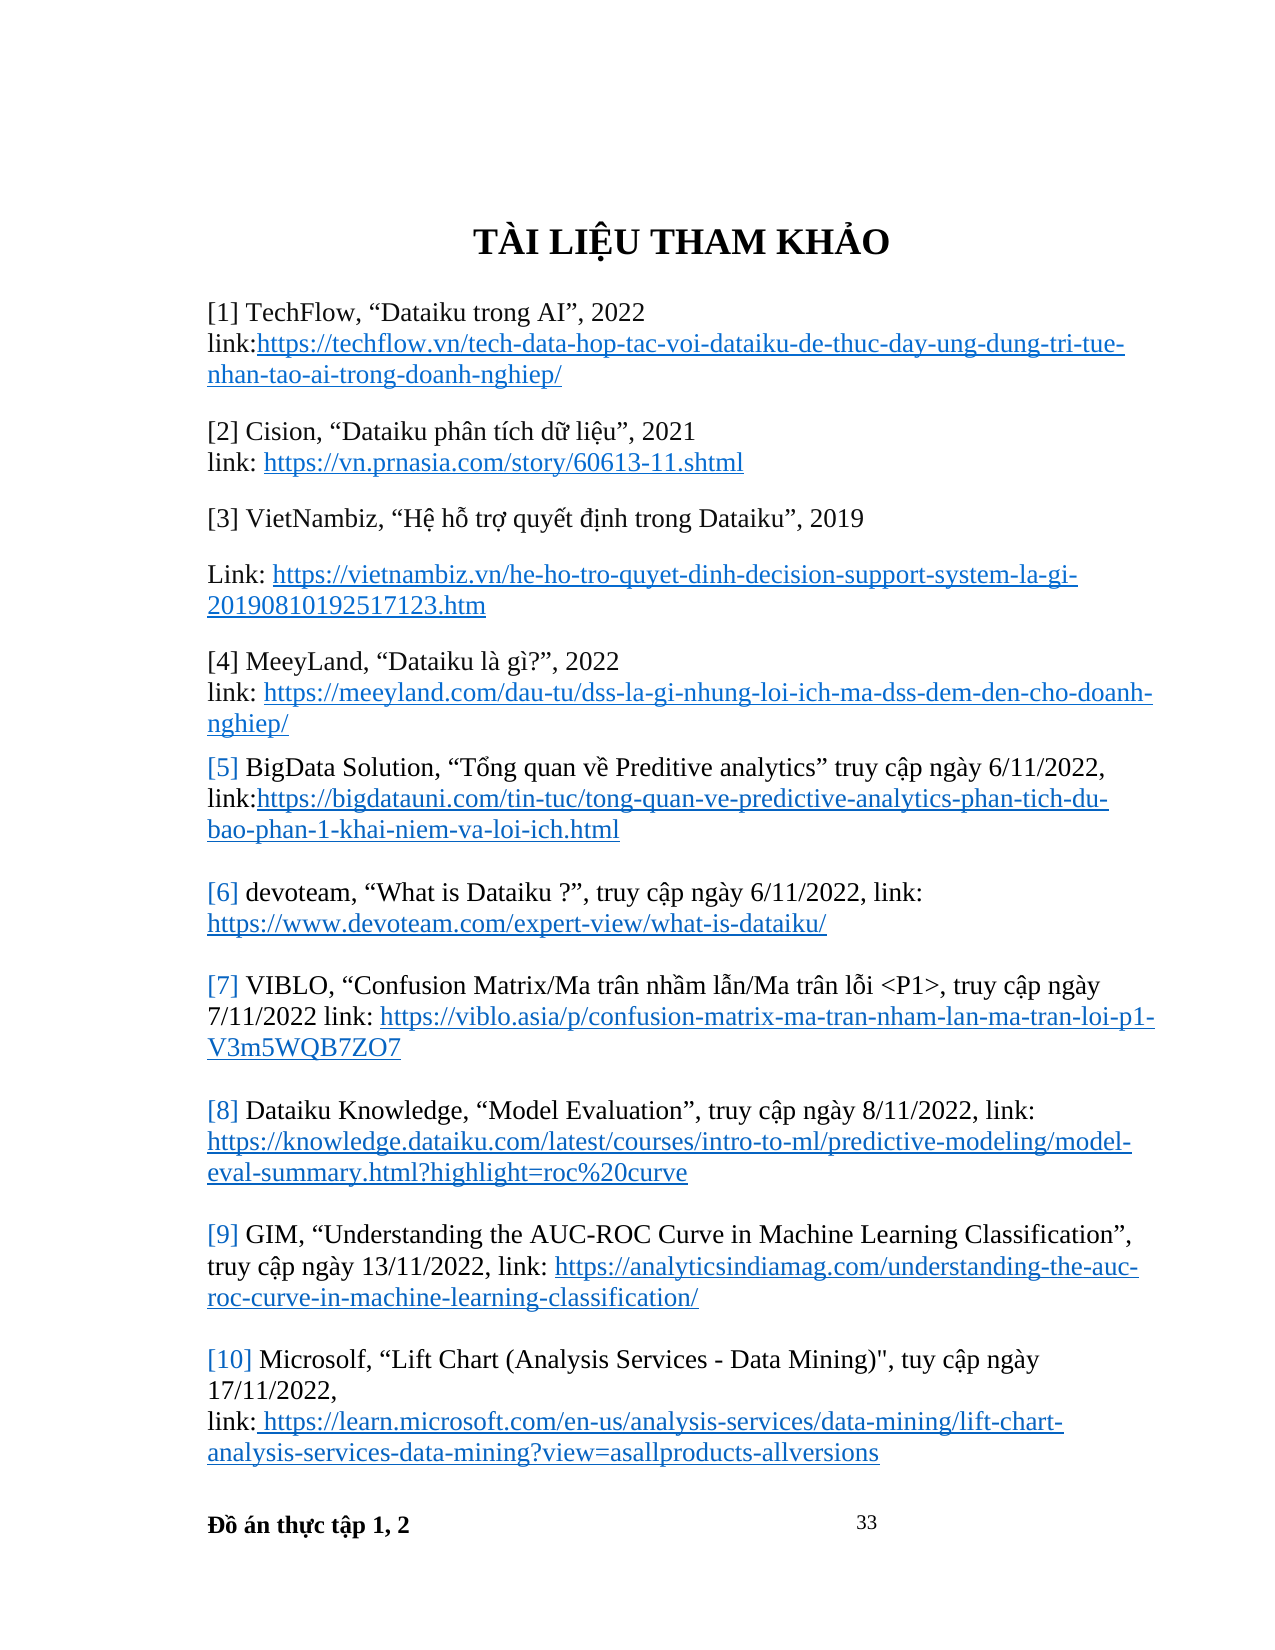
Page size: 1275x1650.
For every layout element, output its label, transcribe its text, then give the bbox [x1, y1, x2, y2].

text [3] VietNambiz, “Hệ hỗ trợ quyết định trong Dataiku”, 2019 [207, 502, 1156, 533]
list devoteam, “What is Dataiku ?”, truy cập ngày 6/11/2022, link: https://www.devoteam.com/expert-view/what-is-dataiku/ [207, 876, 1156, 938]
list VIBLO, “Confusion Matrix/Ma trân nhầm lẫn/Ma trân lỗi <P1>, truy cập ngày 7/11/2022 link: https://viblo.asia/p/confusion-matrix-ma-tran-nham-lan-ma-tran-loi-p1-V3m5WQB7ZO7 [207, 969, 1156, 1063]
text Link: https://vietnambiz.vn/he-ho-tro-quyet-dinh-decision-support-system-la-gi-20190810192517123.htm [207, 558, 1156, 620]
text [1] TechFlow, “Dataiku trong AI”, 2022 link:https://techflow.vn/tech-data-hop-tac-voi-dataiku-de-thuc-day-ung-dung-tri-tue-nhan-tao-ai-trong-doanh-nghiep/ [207, 296, 1156, 389]
list Microsolf, “Lift Chart (Analysis Services - Data Mining)", tuy cập ngày 17/11/2022, [207, 1343, 1156, 1405]
list GIM, “Understanding the AUC-ROC Curve in Machine Learning Classification”, truy cập ngày 13/11/2022, link: https://analyticsindiamag.com/understanding-the-auc-roc-curve-in-machine-learning-classification/ [207, 1218, 1156, 1312]
list Dataiku Knowledge, “Model Evaluation”, truy cập ngày 8/11/2022, link: https://knowledge.dataiku.com/latest/courses/intro-to-ml/predictive-modeling/model-eval-summary.html?highlight=roc%20curve [207, 1094, 1156, 1187]
text [4] MeeyLand, “Dataiku là gì?”, 2022 link: https://meeyland.com/dau-tu/dss-la-gi-nhung-loi-ich-ma-dss-dem-den-cho-doanh-nghiep/ [207, 645, 1156, 739]
text [2] Cision, “Dataiku phân tích dữ liệu”, 2021 link: https://vn.prnasia.com/story/60613-11.shtml [207, 414, 1156, 477]
list link: https://learn.microsoft.com/en-us/analysis-services/data-mining/lift-chart-analysis-services-data-mining?view=asallproducts-allversions [207, 1405, 1156, 1468]
text TÀI LIỆU THAM KHẢO [207, 219, 1156, 263]
list BigData Solution, “Tổng quan về Preditive analytics” truy cập ngày 6/11/2022, link:https://bigdatauni.com/tin-tuc/tong-quan-ve-predictive-analytics-phan-tich-du-bao-phan-1-khai-niem-va-loi-ich.html [207, 751, 1156, 845]
